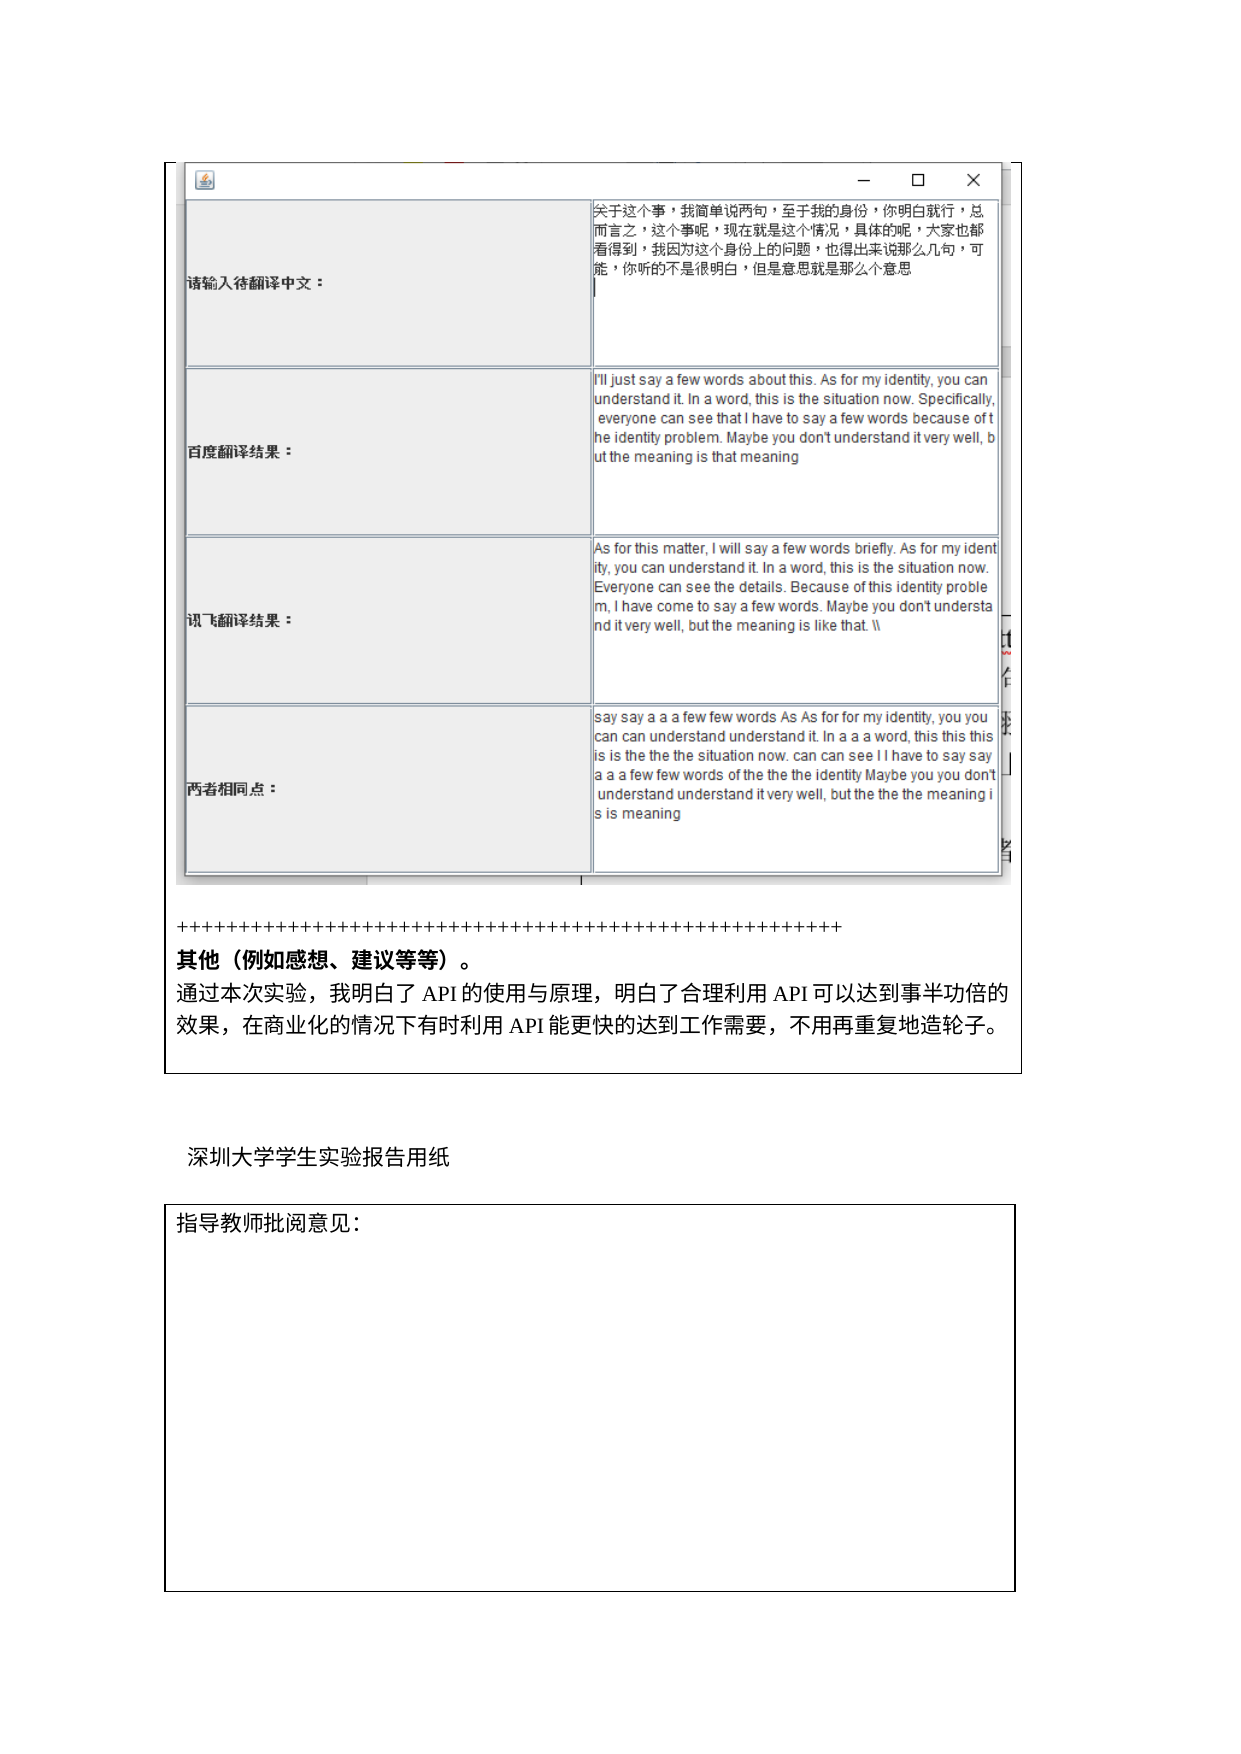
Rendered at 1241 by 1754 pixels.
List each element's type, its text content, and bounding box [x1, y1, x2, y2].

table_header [166, 1205, 1014, 1591]
text 深圳大学学生实验报告用纸 [187, 1139, 1053, 1172]
picture [176, 162, 1011, 885]
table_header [166, 163, 1021, 1073]
